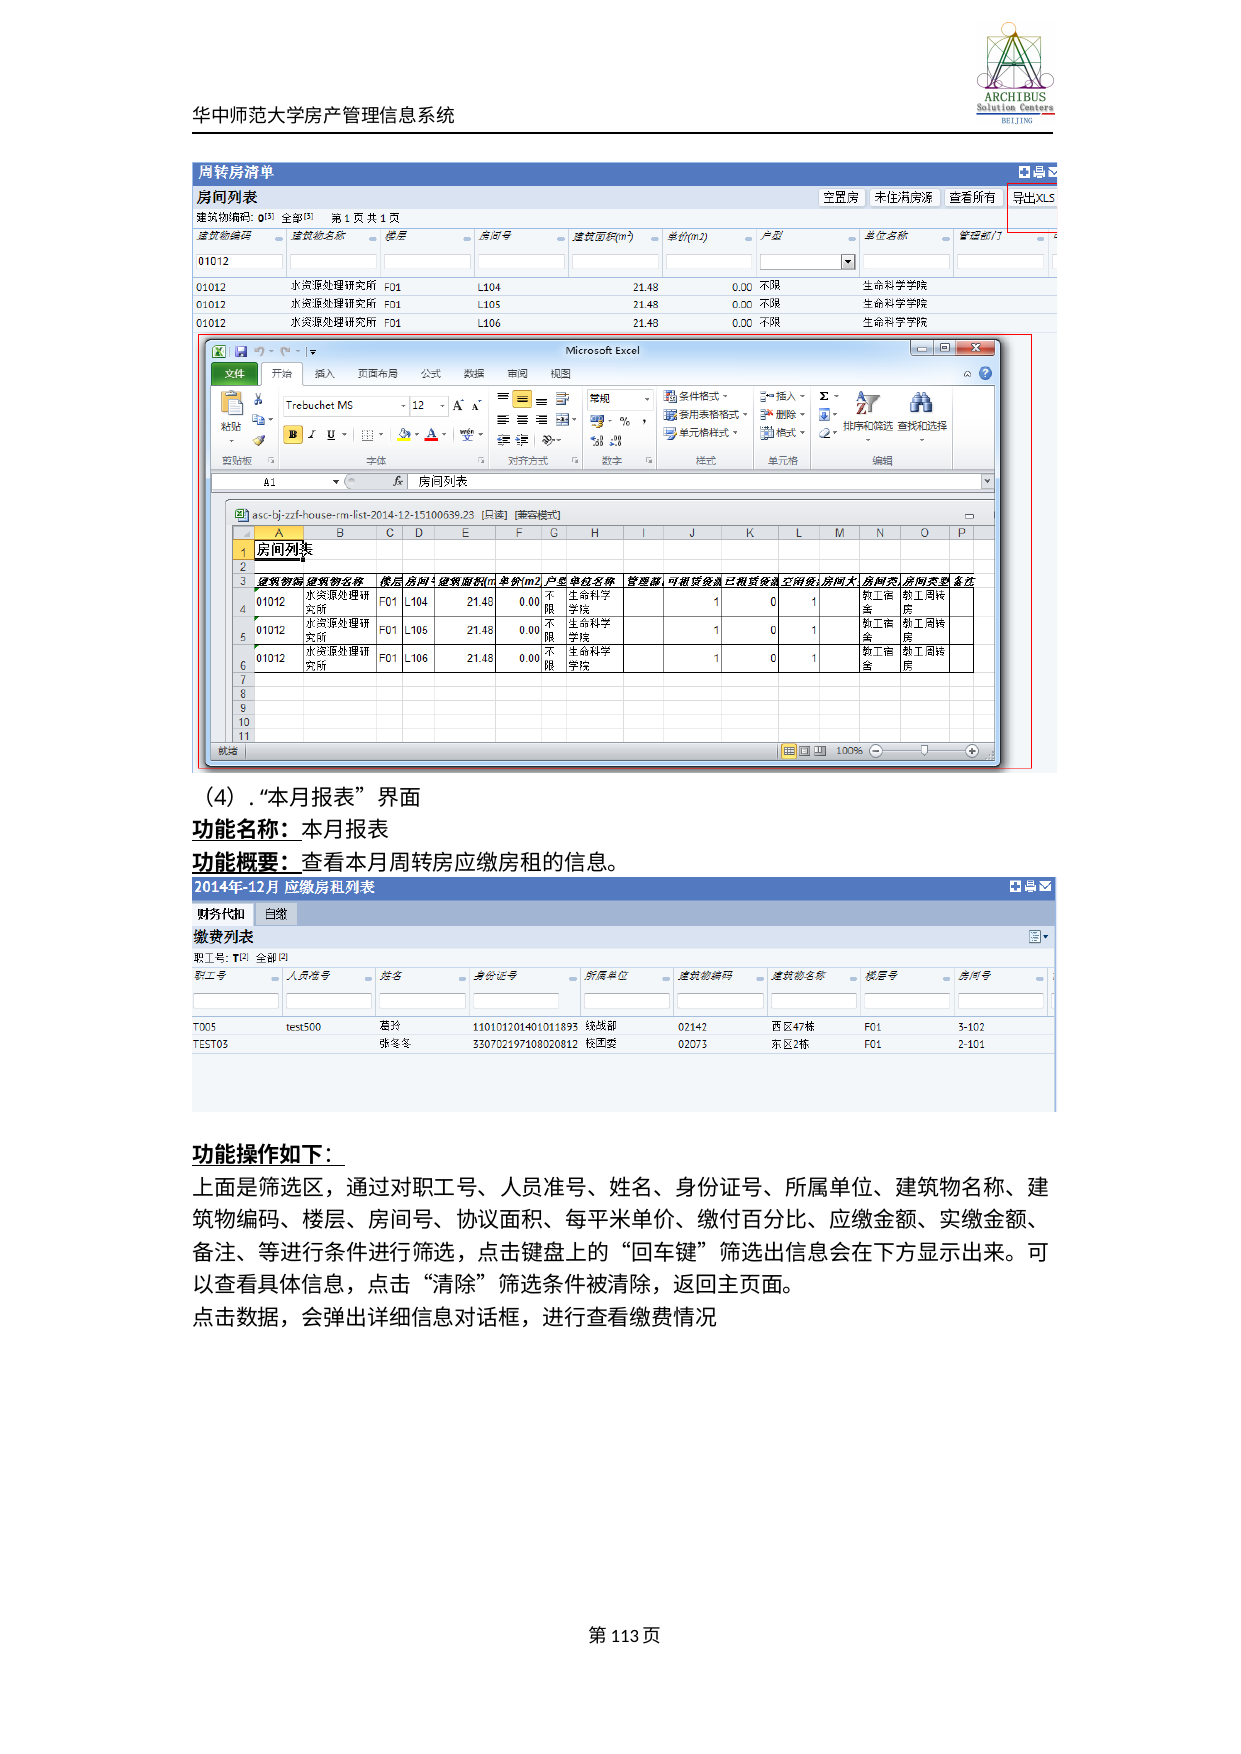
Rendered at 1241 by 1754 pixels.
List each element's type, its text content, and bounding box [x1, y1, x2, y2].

text 功能操作如下： [192, 1137, 1050, 1169]
text （4）. “本月报表”界面 [192, 779, 1053, 812]
picture [192, 877, 1058, 1112]
picture [976, 22, 1055, 126]
text 点击数据，会弹出详细信息对话框，进行查看缴费情况 [192, 1299, 1053, 1332]
text 上面是筛选区，通过对职工号、人员准号、姓名、身份证号、所属单位、建筑物名称、建筑物编码、楼层、房间号、协议面积、每平米单价、缴付百分比、应缴金额、实缴金额、备注、等进行条件进行筛选，点击键盘上的“回车键”筛选出信息会在下方显示出来。可以查看具体信息，点击“清除”筛选条件被清除，返回主页面。 [192, 1169, 1050, 1299]
picture [192, 162, 1058, 773]
text 功能名称：本月报表 [192, 812, 1050, 844]
text 功能概要：查看本月周转房应缴房租的信息。 [192, 844, 1053, 877]
